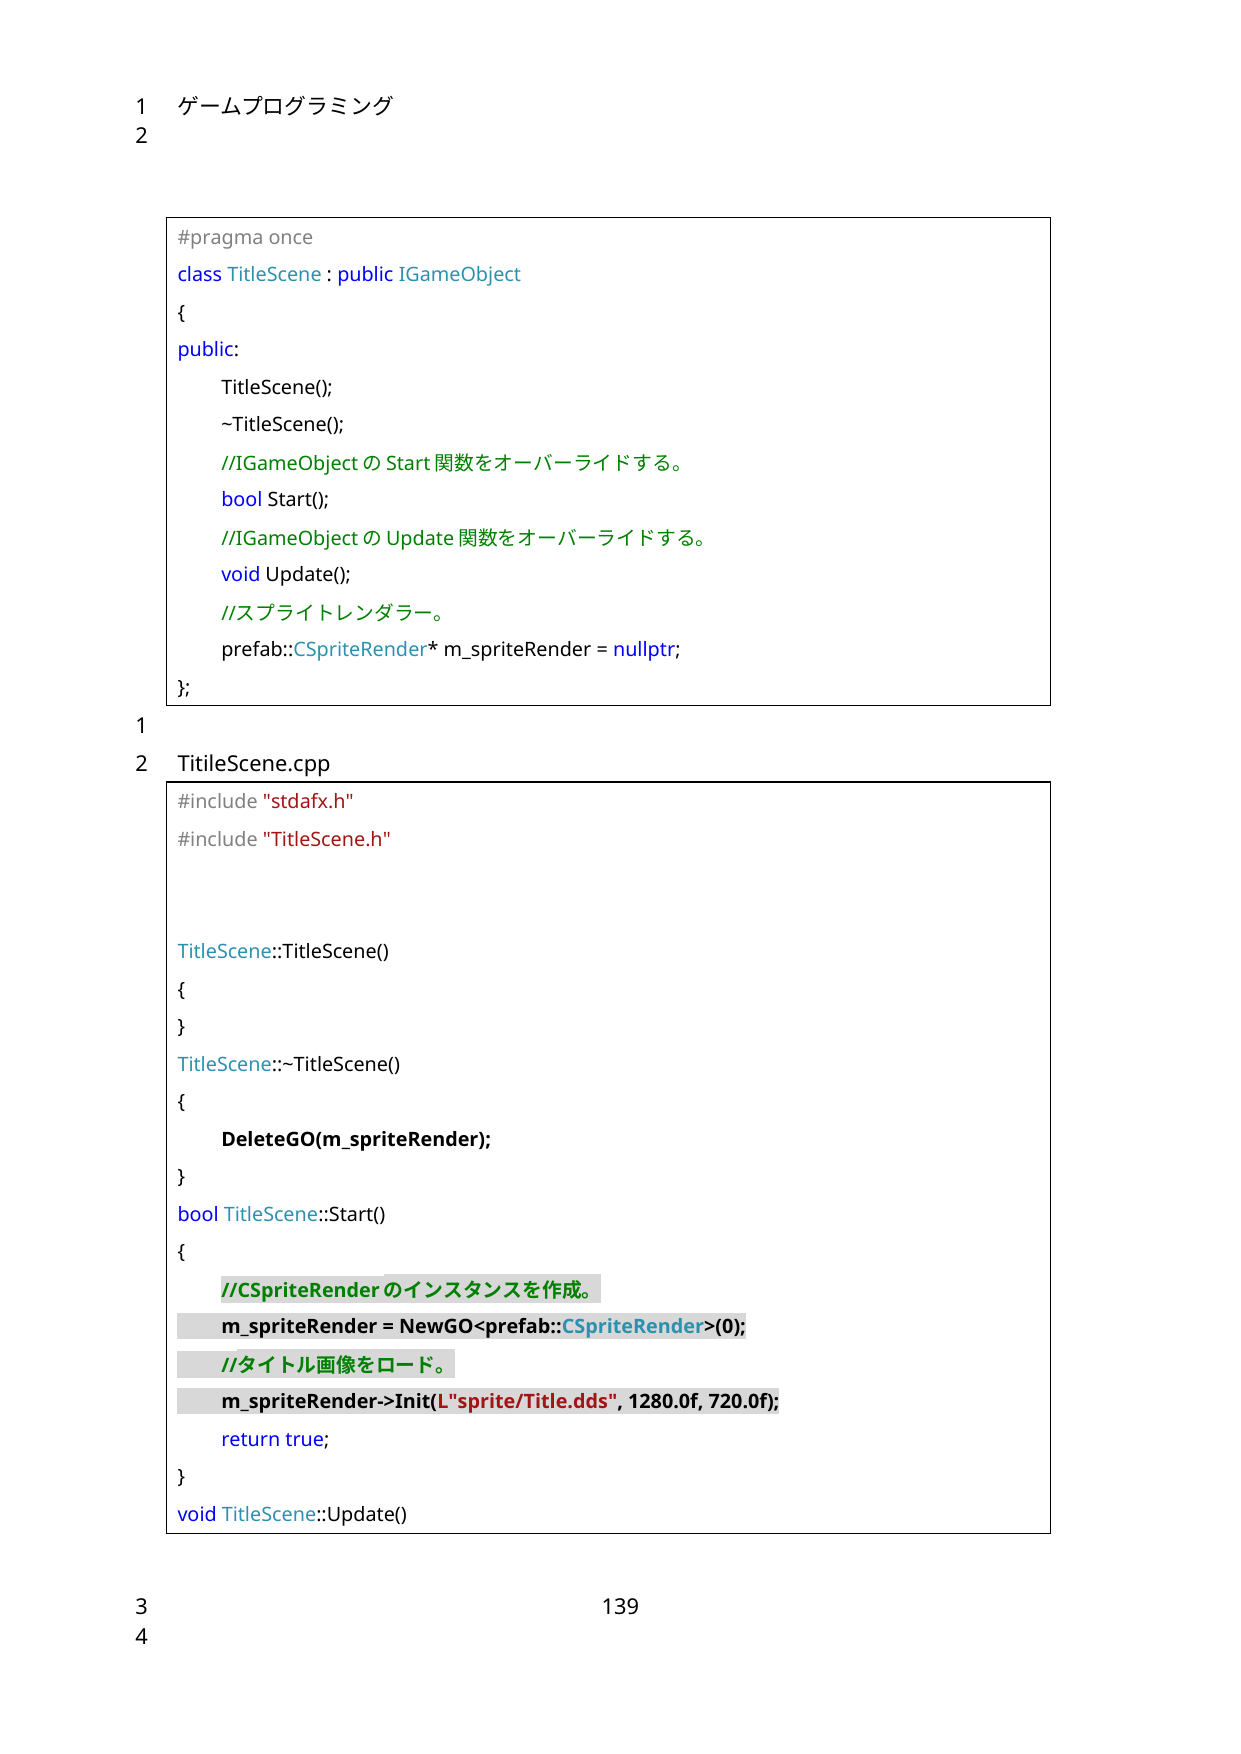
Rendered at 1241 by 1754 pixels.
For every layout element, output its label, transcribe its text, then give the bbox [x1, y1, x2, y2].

text TitileScene.cpp [177, 744, 1063, 781]
table_header #pragma once class TitleScene : public IGameObject { public: TitleScene(); ~TitleScene(); //IGameObjectのStart関数をオーバーライドする。 bool Start(); //IGameObjectのUpdate関数をオーバーライドする。 void Update(); //スプライトレンダラー。 prefab::CSpriteRender* m_spriteRender = nullptr; }; [167, 218, 1050, 705]
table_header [167, 783, 1050, 1532]
